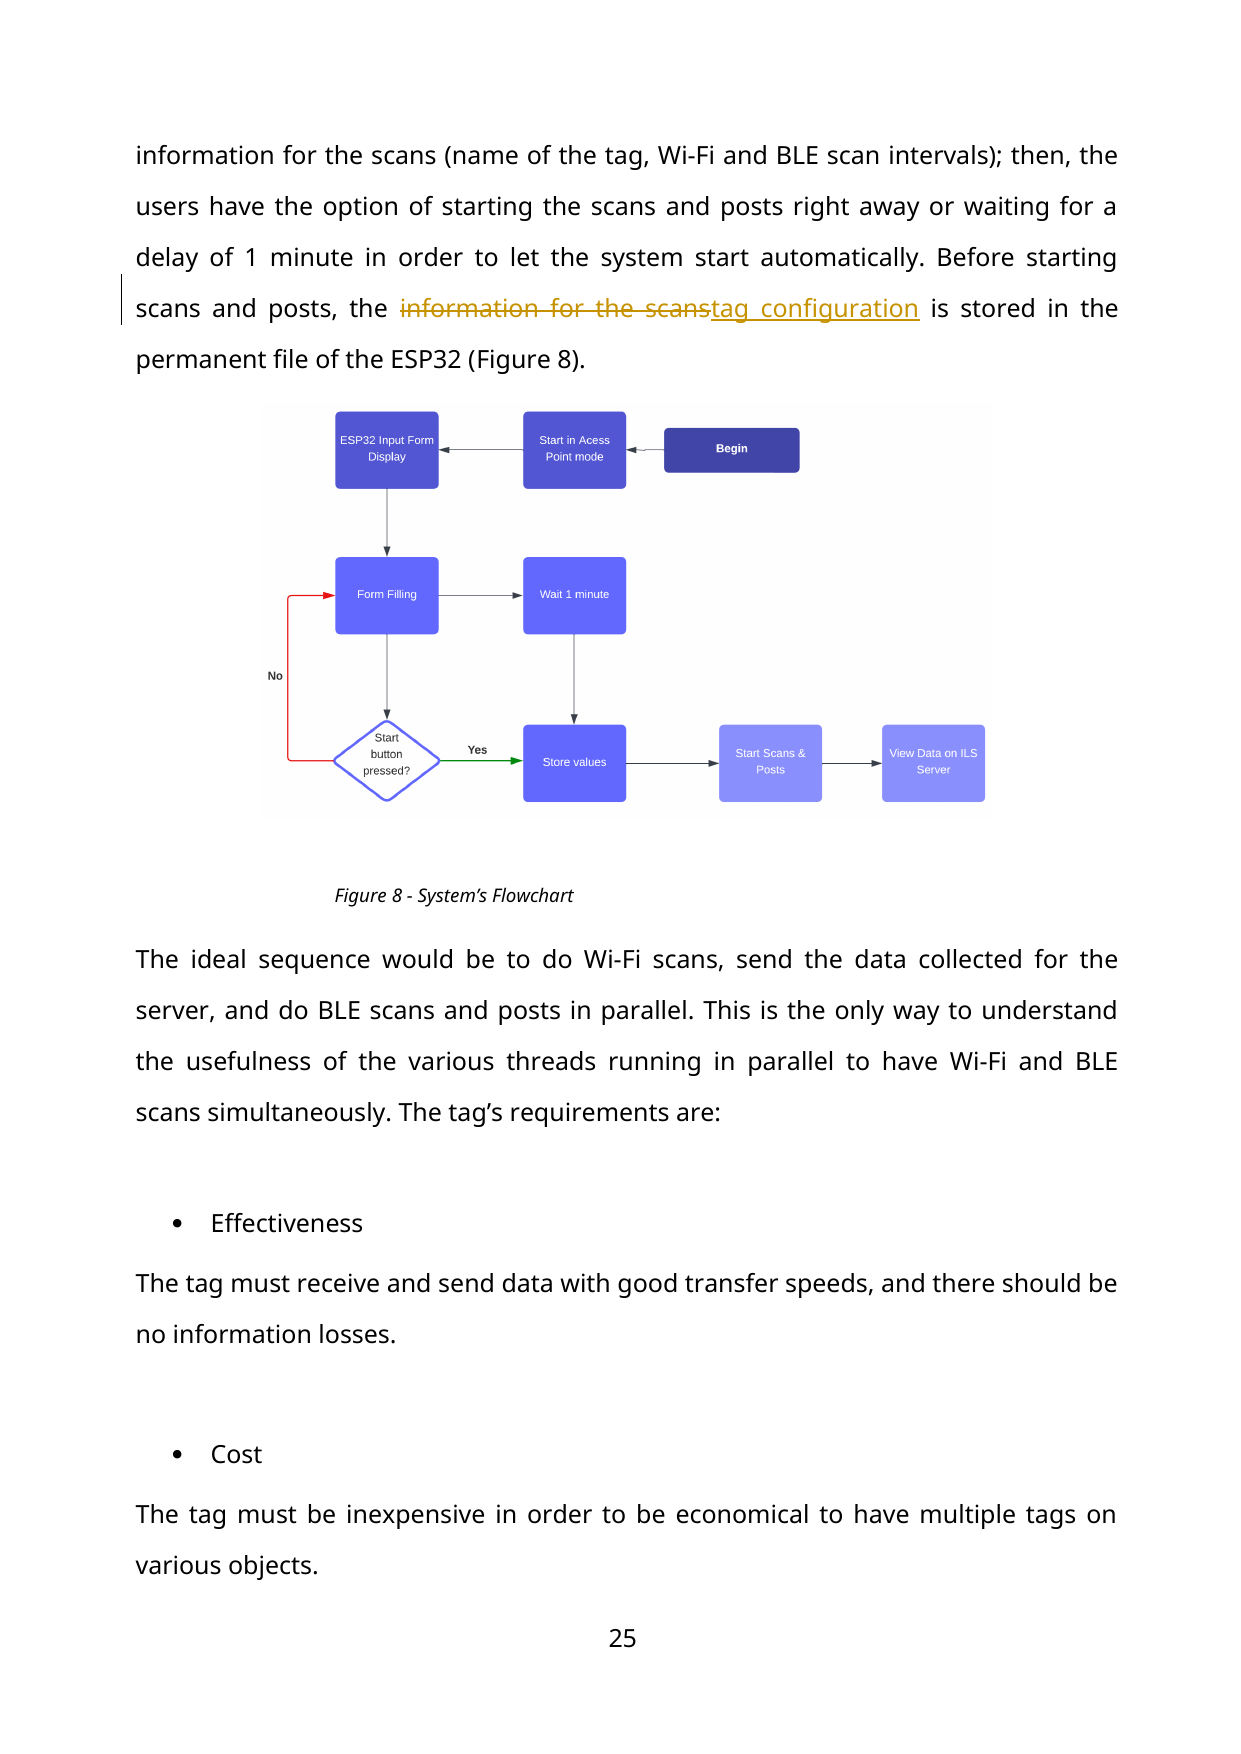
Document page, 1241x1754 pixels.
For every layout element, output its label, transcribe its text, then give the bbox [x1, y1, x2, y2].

text The ideal sequence would be to do Wi-Fi scans, send the data collected for the server, and do BLE scans and posts in parallel. This is the only way to understand the usefulness of the various threads running in parallel to have Wi-Fi and BLE scans simultaneously. The tag’s requirements are: [135, 942, 1119, 1129]
picture [260, 402, 738, 822]
list Cost [173, 1437, 1119, 1471]
list Effectiveness [173, 1206, 1119, 1240]
text The tag must receive and send data with good transfer speeds, and there should be no information losses. [135, 1266, 1119, 1351]
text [135, 137, 1119, 376]
text The tag must be inexpensive in order to be economical to have multiple tags on various objects. [135, 1497, 1119, 1582]
